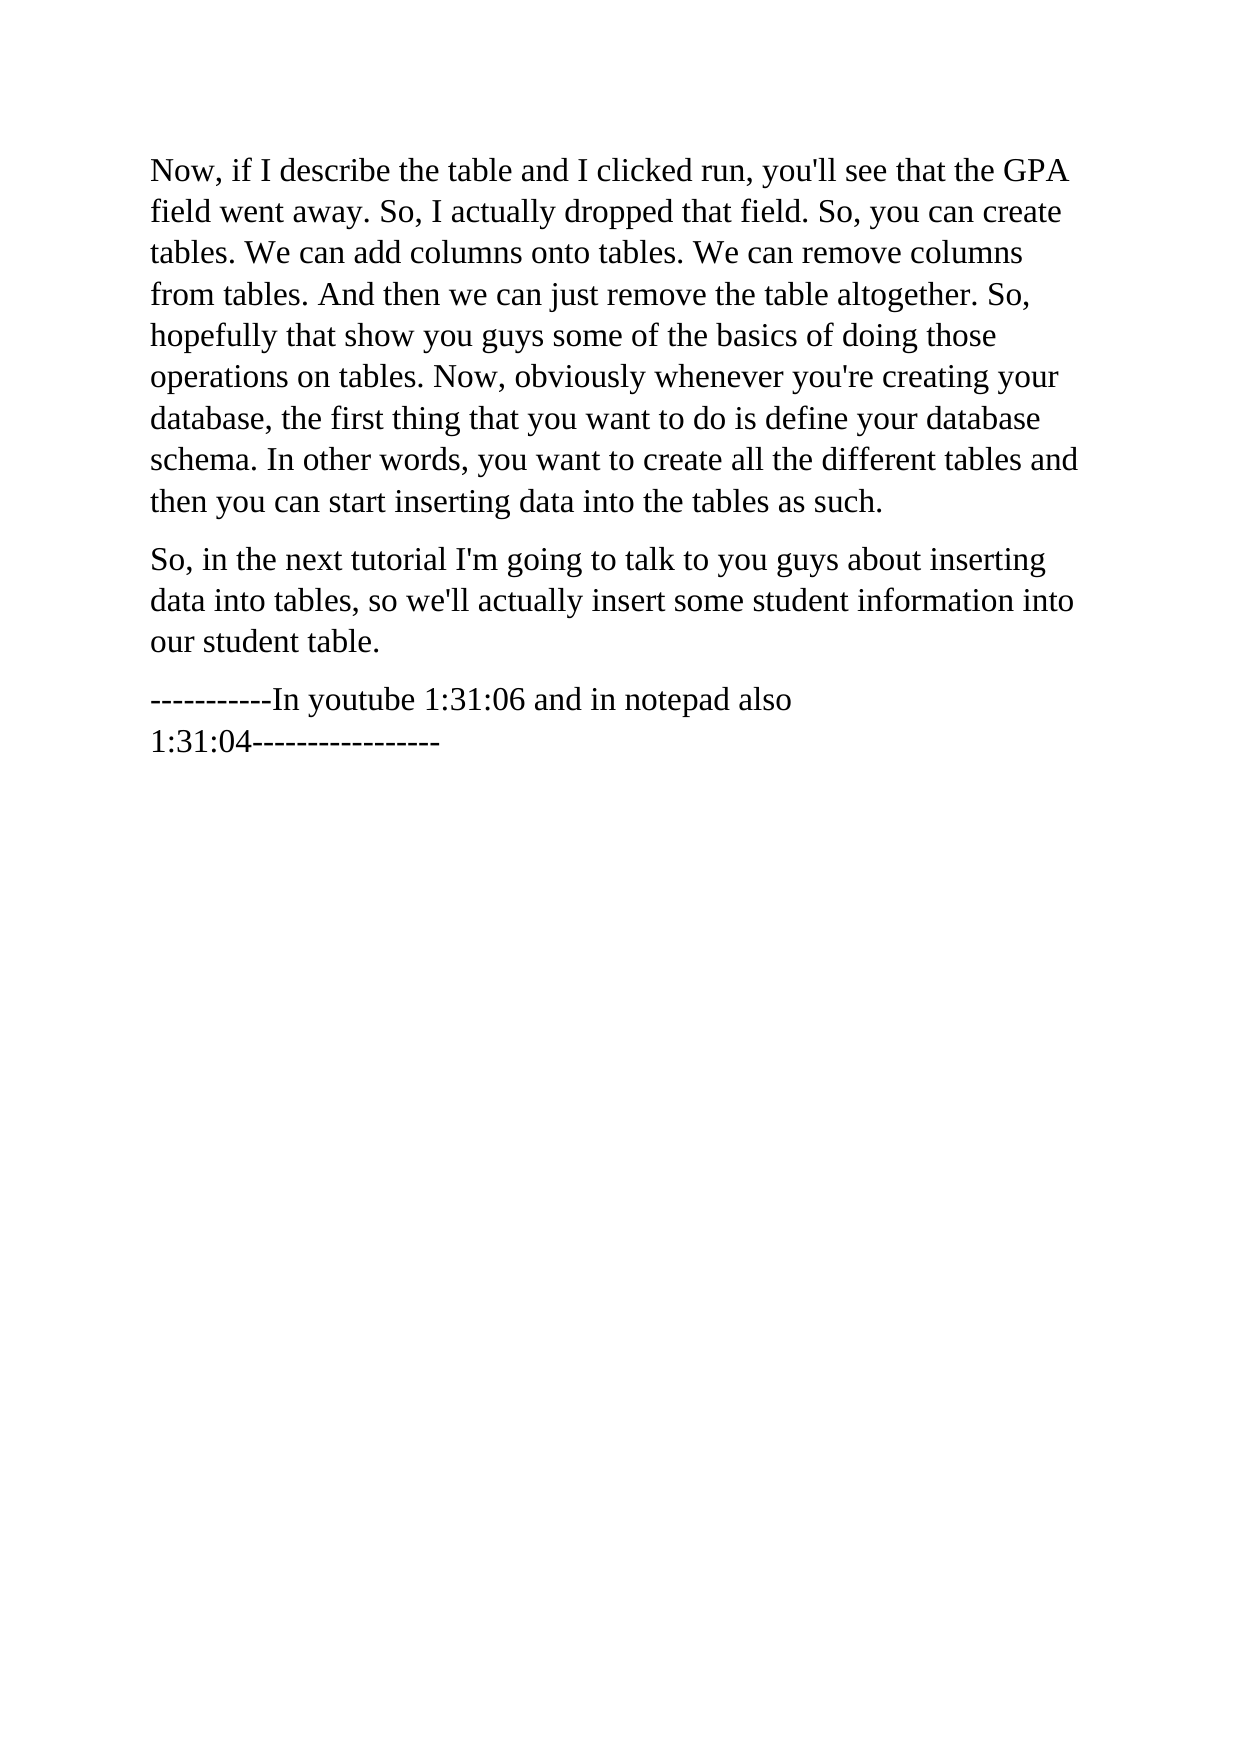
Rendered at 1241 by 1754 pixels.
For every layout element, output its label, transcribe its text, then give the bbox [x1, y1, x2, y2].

text -----------In youtube 1:31:06 and in notepad also 1:31:04----------------- [150, 679, 1090, 759]
text So, in the next tutorial I'm going to talk to you guys about inserting data into tables, so we'll actually insert some student information into our student table. [150, 539, 1090, 660]
text Now, if I describe the table and I clicked run, you'll see that the GPA field went away. So, I actually dropped that field. So, you can create tables. We can add columns onto tables. We can remove columns from tables. And then we can just remove the table altogether. So, hopefully that show you guys some of the basics of doing those operations on tables. Now, obviously whenever you're creating your database, the first thing that you want to do is define your database schema. In other words, you want to create all the different tables and then you can start inserting data into the tables as such. [150, 150, 1090, 519]
